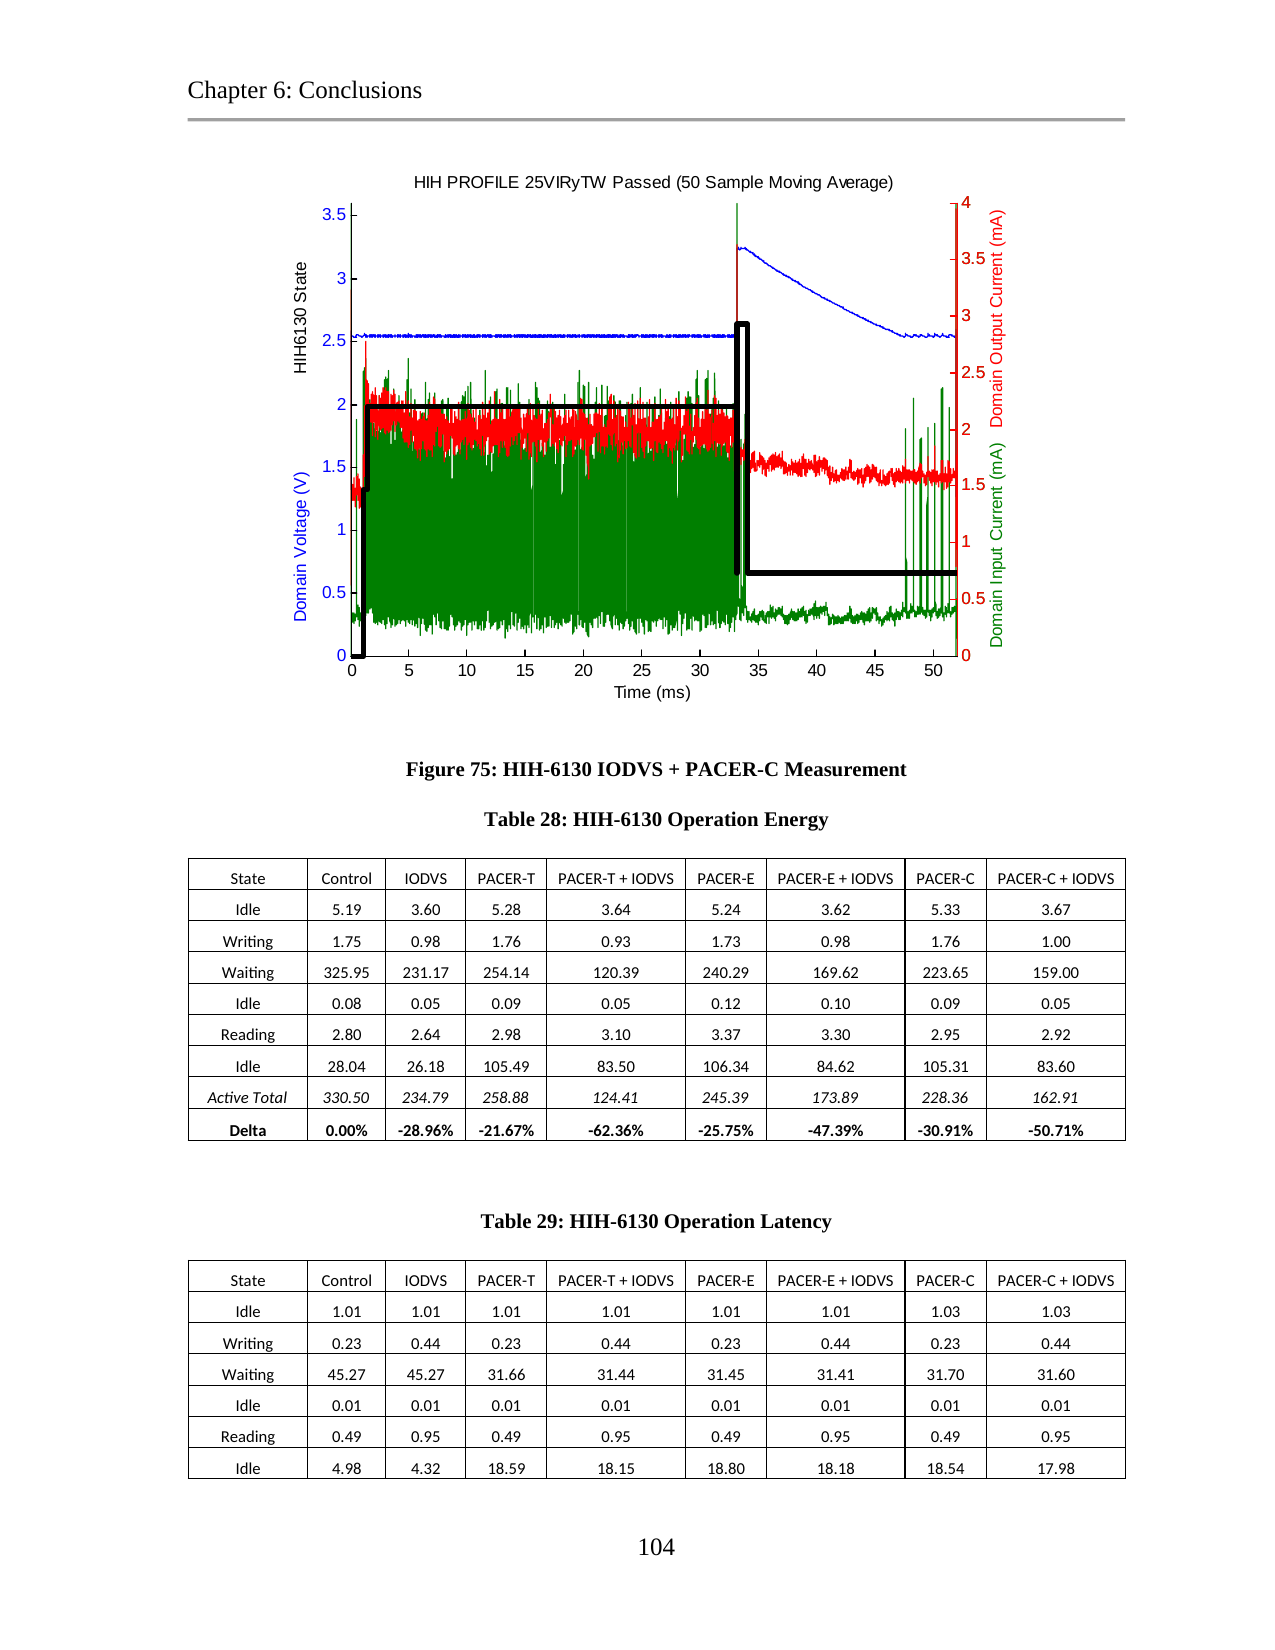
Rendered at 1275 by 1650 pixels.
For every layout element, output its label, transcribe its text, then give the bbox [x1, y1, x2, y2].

table_cell 1.75 [308, 921, 385, 951]
table_cell 124.41 [547, 1077, 685, 1107]
table_cell 228.36 [906, 1077, 986, 1107]
table_cell 0.10 [767, 984, 904, 1014]
table_header PACER-E [686, 859, 766, 889]
table_cell 120.39 [547, 952, 685, 982]
table_cell 2.95 [906, 1015, 986, 1045]
table_cell 3.60 [386, 890, 465, 920]
table_cell 0.23 [686, 1323, 766, 1353]
table_cell 5.24 [686, 890, 766, 920]
table_cell 5.33 [906, 890, 986, 920]
table_cell 0.01 [308, 1386, 385, 1416]
table_cell 26.18 [386, 1046, 465, 1076]
table_cell Idle [189, 890, 307, 920]
table_header PACER-E [686, 1261, 766, 1291]
table_cell -62.36% [547, 1109, 685, 1140]
table_cell 0.44 [987, 1323, 1125, 1353]
table_cell 3.37 [686, 1015, 766, 1045]
table_cell 0.01 [386, 1386, 465, 1416]
table_cell 83.50 [547, 1046, 685, 1076]
table_cell 0.01 [547, 1386, 685, 1416]
table_cell 31.66 [466, 1354, 546, 1384]
table_cell 0.95 [767, 1417, 904, 1447]
table_cell 245.39 [686, 1077, 766, 1107]
table_cell 2.64 [386, 1015, 465, 1045]
table_cell 0.95 [386, 1417, 465, 1447]
table_cell 1.01 [308, 1292, 385, 1322]
table_cell 18.80 [686, 1448, 766, 1478]
table_cell 169.62 [767, 952, 904, 982]
table_cell 0.01 [686, 1386, 766, 1416]
table_cell 0.23 [466, 1323, 546, 1353]
table_cell 258.88 [466, 1077, 546, 1107]
table_header PACER-E + IODVS [767, 859, 904, 889]
table_cell 223.65 [906, 952, 986, 982]
table_cell 1.00 [987, 921, 1125, 951]
table_header PACER-C + IODVS [987, 859, 1125, 889]
table_cell 105.49 [466, 1046, 546, 1076]
table_cell Reading [189, 1015, 307, 1045]
table_cell 0.05 [547, 984, 685, 1014]
table_cell 0.49 [686, 1417, 766, 1447]
table_cell 18.18 [767, 1448, 904, 1478]
table_header PACER-T [466, 1261, 546, 1291]
table_cell 162.91 [987, 1077, 1125, 1107]
table_cell 83.60 [987, 1046, 1125, 1076]
table_cell 0.09 [466, 984, 546, 1014]
table_header Control [308, 859, 385, 889]
table_cell -50.71% [987, 1109, 1125, 1140]
table_cell -21.67% [466, 1109, 546, 1140]
table_cell 18.54 [906, 1448, 986, 1478]
table_cell 1.01 [767, 1292, 904, 1322]
table_cell 31.44 [547, 1354, 685, 1384]
table_header PACER-T + IODVS [547, 1261, 685, 1291]
table_header IODVS [386, 859, 465, 889]
table_cell 0.05 [386, 984, 465, 1014]
table_cell 0.01 [906, 1386, 986, 1416]
table_cell 0.09 [906, 984, 986, 1014]
table_cell -28.96% [386, 1109, 465, 1140]
table_cell 31.60 [987, 1354, 1125, 1384]
table_cell 1.01 [466, 1292, 546, 1322]
table_cell 5.28 [466, 890, 546, 920]
table_cell 2.92 [987, 1015, 1125, 1045]
table_cell 45.27 [386, 1354, 465, 1384]
table_cell 0.01 [767, 1386, 904, 1416]
table_cell 3.62 [767, 890, 904, 920]
table_cell 0.44 [767, 1323, 904, 1353]
table_cell Writing [189, 921, 307, 951]
table_cell 0.01 [466, 1386, 546, 1416]
table_cell 106.34 [686, 1046, 766, 1076]
table_cell 0.98 [386, 921, 465, 951]
table_cell 231.17 [386, 952, 465, 982]
table_cell Reading [189, 1417, 307, 1447]
table_cell 3.10 [547, 1015, 685, 1045]
text Table 28: HIH-6130 Operation Energy [187, 807, 1125, 831]
text Table 29: HIH-6130 Operation Latency [187, 1209, 1125, 1233]
table_cell 17.98 [987, 1448, 1125, 1478]
table_cell Active Total [189, 1077, 307, 1107]
table_cell 240.29 [686, 952, 766, 982]
table_cell 1.73 [686, 921, 766, 951]
table_header Control [308, 1261, 385, 1291]
table_cell Waiting [189, 952, 307, 982]
table_cell 84.62 [767, 1046, 904, 1076]
table_cell Delta [189, 1109, 307, 1140]
table_cell 31.45 [686, 1354, 766, 1384]
table_cell 173.89 [767, 1077, 904, 1107]
table_cell 0.93 [547, 921, 685, 951]
table_cell 234.79 [386, 1077, 465, 1107]
table_cell 1.76 [906, 921, 986, 951]
table_cell 0.49 [906, 1417, 986, 1447]
table_header PACER-E + IODVS [767, 1261, 904, 1291]
table_header PACER-C [906, 859, 986, 889]
table_cell Idle [189, 1448, 307, 1478]
table_cell 3.67 [987, 890, 1125, 920]
table_cell 2.80 [308, 1015, 385, 1045]
table_cell Idle [189, 1292, 307, 1322]
table_header PACER-T + IODVS [547, 859, 685, 889]
table_cell 4.32 [386, 1448, 465, 1478]
table_cell 1.01 [547, 1292, 685, 1322]
table_cell 45.27 [308, 1354, 385, 1384]
table_cell 0.01 [987, 1386, 1125, 1416]
table_cell 28.04 [308, 1046, 385, 1076]
table_cell 5.19 [308, 890, 385, 920]
table_cell Writing [189, 1323, 307, 1353]
table_cell 3.64 [547, 890, 685, 920]
text Figure 75: HIH-6130 IODVS + PACER-C Measurement [187, 757, 1125, 781]
table_header PACER-T [466, 859, 546, 889]
table_cell 0.00% [308, 1109, 385, 1140]
table_cell 0.05 [987, 984, 1125, 1014]
table_cell -25.75% [686, 1109, 766, 1140]
table_cell 159.00 [987, 952, 1125, 982]
table_cell 105.31 [906, 1046, 986, 1076]
table_cell 0.49 [466, 1417, 546, 1447]
table_header State [189, 859, 307, 889]
table_cell 0.12 [686, 984, 766, 1014]
table_cell Idle [189, 1046, 307, 1076]
table_cell 0.95 [987, 1417, 1125, 1447]
table_cell 31.41 [767, 1354, 904, 1384]
table_cell 3.30 [767, 1015, 904, 1045]
table_cell Idle [189, 1386, 307, 1416]
table_cell Waiting [189, 1354, 307, 1384]
table_cell 0.44 [386, 1323, 465, 1353]
table_cell -47.39% [767, 1109, 904, 1140]
table_cell 254.14 [466, 952, 546, 982]
table_header IODVS [386, 1261, 465, 1291]
table_cell 1.03 [987, 1292, 1125, 1322]
table_cell 1.76 [466, 921, 546, 951]
table_cell 0.08 [308, 984, 385, 1014]
table_header PACER-C [906, 1261, 986, 1291]
table_cell 0.23 [308, 1323, 385, 1353]
table_cell 0.49 [308, 1417, 385, 1447]
table_cell 0.23 [906, 1323, 986, 1353]
table_cell 31.70 [906, 1354, 986, 1384]
table_cell 325.95 [308, 952, 385, 982]
table_cell 4.98 [308, 1448, 385, 1478]
table_cell 2.98 [466, 1015, 546, 1045]
table_cell 330.50 [308, 1077, 385, 1107]
table_header PACER-C + IODVS [987, 1261, 1125, 1291]
table_cell 1.03 [906, 1292, 986, 1322]
table_cell Idle [189, 984, 307, 1014]
table_cell 18.59 [466, 1448, 546, 1478]
table_header State [189, 1261, 307, 1291]
table_cell 1.01 [686, 1292, 766, 1322]
table_cell 18.15 [547, 1448, 685, 1478]
table_cell 0.95 [547, 1417, 685, 1447]
table_cell -30.91% [906, 1109, 986, 1140]
table_cell 0.98 [767, 921, 904, 951]
table_cell 0.44 [547, 1323, 685, 1353]
table_cell 1.01 [386, 1292, 465, 1322]
